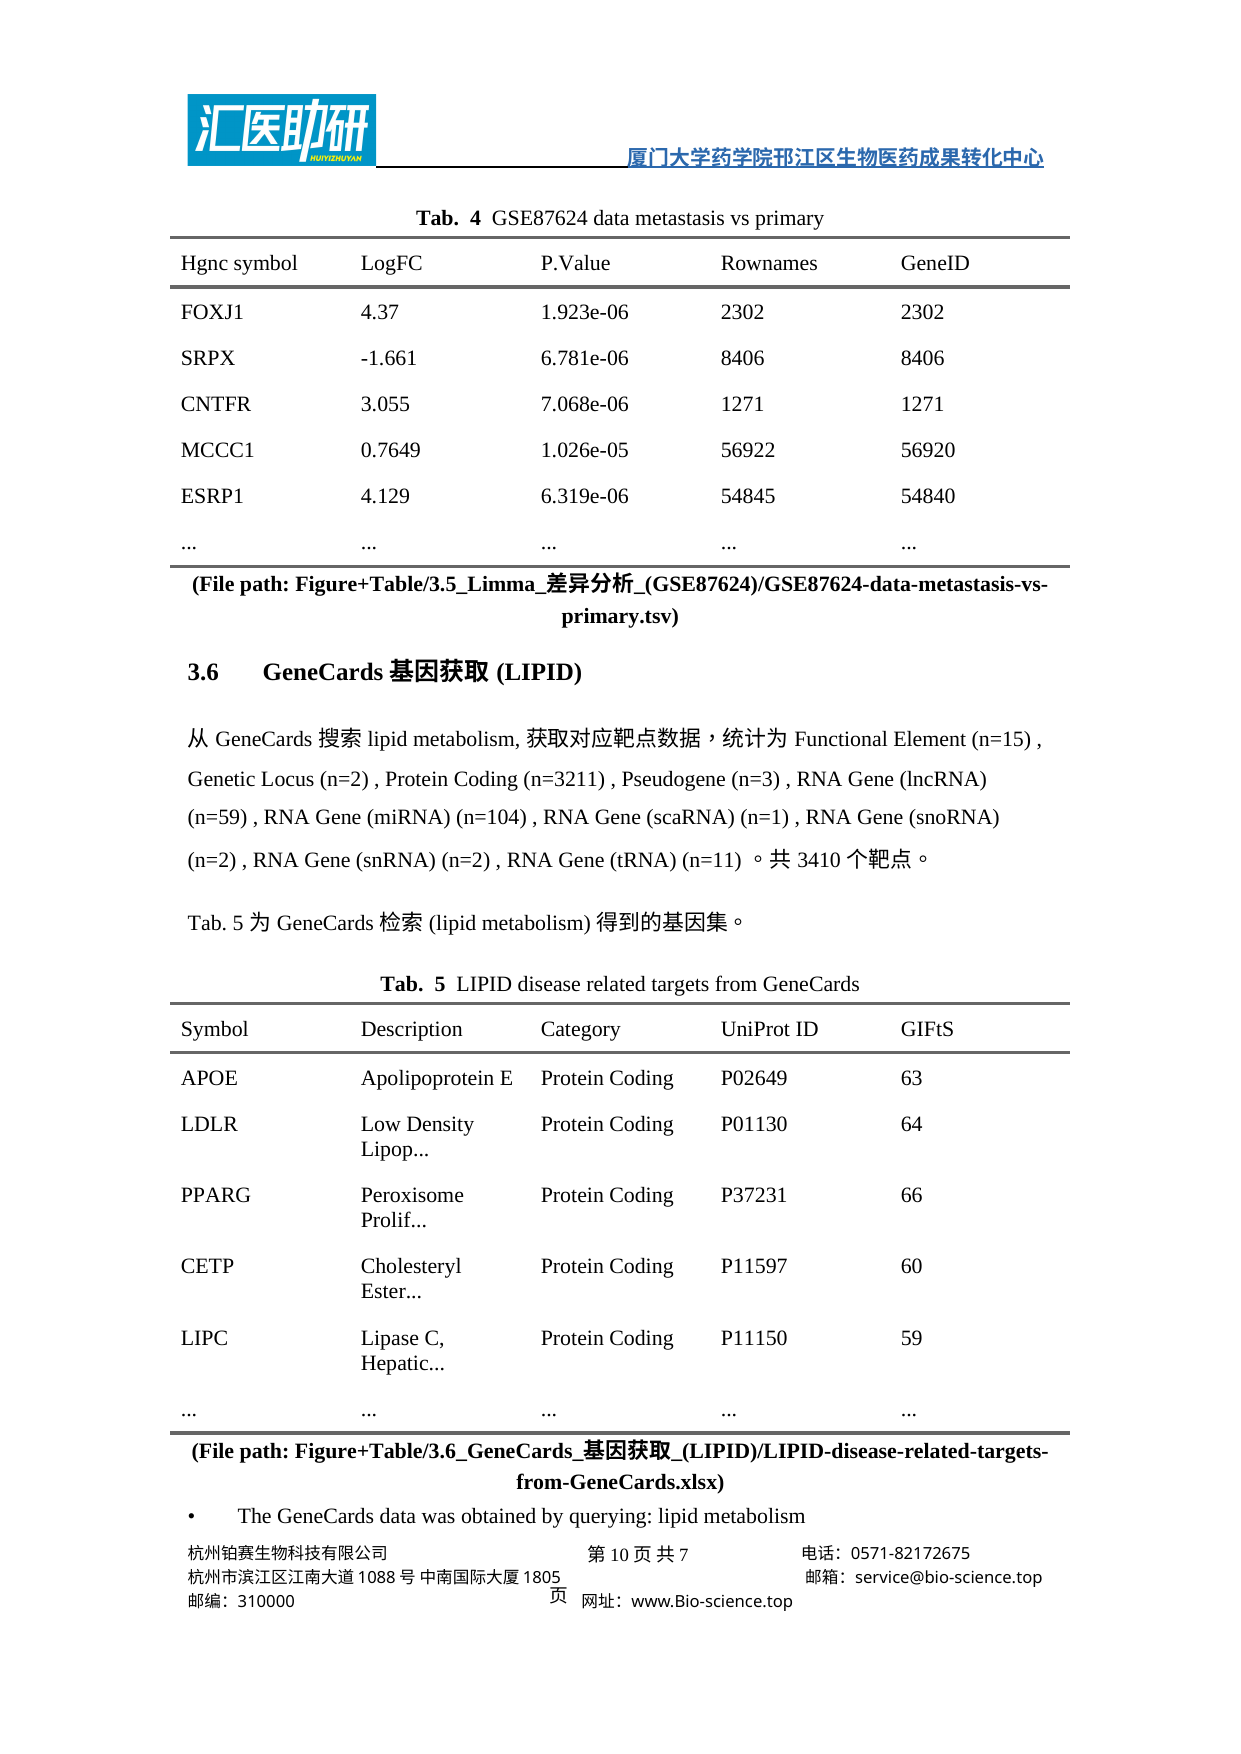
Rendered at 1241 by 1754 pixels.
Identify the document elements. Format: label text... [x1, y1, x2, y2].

table_cell Lipase C, Hepatic... [350, 1314, 530, 1385]
table_cell FOXJ1 [170, 289, 350, 334]
table_cell P02649 [710, 1054, 890, 1100]
picture [201, 118, 208, 127]
table_cell ESRP1 [170, 473, 350, 519]
table_cell Protein Coding [530, 1172, 710, 1243]
table_cell 3.055 [350, 381, 530, 427]
table_cell CETP [170, 1243, 350, 1314]
table_cell 60 [890, 1243, 1070, 1314]
table_cell SRPX [170, 335, 350, 381]
table_cell 64 [890, 1100, 1070, 1172]
table_cell LIPC [170, 1314, 350, 1385]
text (File path: Figure+Table/3.6_GeneCards_基因获取_(LIPID)/LIPID-disease-related-targets-from-GeneCards.xlsx) [187, 1435, 1053, 1494]
table_cell 6.781e-06 [530, 335, 710, 381]
table_cell 8406 [710, 335, 890, 381]
table_cell 63 [890, 1054, 1070, 1100]
picture [243, 106, 284, 150]
picture [196, 131, 208, 150]
text Tab. 5 为 GeneCards 检索 (lipid metabolism) 得到的基因集。 [187, 907, 1053, 937]
table_header Description [350, 1005, 530, 1051]
table_cell P01130 [710, 1100, 890, 1172]
table_cell ... [170, 519, 350, 565]
table_cell ... [350, 519, 530, 565]
table_header Symbol [170, 1005, 350, 1051]
table_cell Low Density Lipop... [350, 1100, 530, 1172]
table_cell ... [350, 1385, 530, 1431]
table_header UniProt ID [710, 1005, 890, 1051]
table_cell ... [710, 519, 890, 565]
table_cell 54845 [710, 473, 890, 519]
subtitle 3.6 GeneCards 基因获取 (LIPID) [187, 654, 1053, 688]
table_cell P11597 [710, 1243, 890, 1314]
table_cell Apolipoprotein E [350, 1054, 530, 1100]
list The GeneCards data was obtained by querying: lipid metabolism [187, 1503, 1053, 1528]
table_cell CNTFR [170, 381, 350, 427]
table_cell 1.026e-05 [530, 427, 710, 473]
table_header LogFC [350, 239, 530, 285]
table_cell P11150 [710, 1314, 890, 1385]
table_cell APOE [170, 1054, 350, 1100]
table_header Category [530, 1005, 710, 1051]
table_cell Protein Coding [530, 1243, 710, 1314]
table_cell 54840 [890, 473, 1070, 519]
table_header GeneID [890, 239, 1070, 285]
table_cell 4.37 [350, 289, 530, 334]
table_cell 2302 [890, 289, 1070, 334]
table_cell Cholesteryl Ester... [350, 1243, 530, 1314]
text Tab. 5 LIPID disease related targets from GeneCards [194, 971, 1046, 996]
text (File path: Figure+Table/3.5_Limma_差异分析_(GSE87624)/GSE87624-data-metastasis-vs-primary.tsv) [187, 568, 1053, 628]
table_cell 2302 [710, 289, 890, 334]
table_header Hgnc symbol [170, 239, 350, 285]
table_cell P37231 [710, 1172, 890, 1243]
table_cell -1.661 [350, 335, 530, 381]
picture [204, 106, 210, 114]
table_cell Protein Coding [530, 1054, 710, 1100]
table_cell Peroxisome Prolif... [350, 1172, 530, 1243]
table_cell 59 [890, 1314, 1070, 1385]
table_cell ... [710, 1385, 890, 1431]
table_cell 1271 [710, 381, 890, 427]
table_cell 0.7649 [350, 427, 530, 473]
table_cell PPARG [170, 1172, 350, 1243]
table_header Rownames [710, 239, 890, 285]
table_cell ... [530, 519, 710, 565]
picture [327, 106, 368, 150]
text Tab. 4 GSE87624 data metastasis vs primary [194, 205, 1046, 230]
table_cell 4.129 [350, 473, 530, 519]
table_header P.Value [530, 239, 710, 285]
table_cell 66 [890, 1172, 1070, 1243]
picture [210, 106, 243, 150]
table_cell MCCC1 [170, 427, 350, 473]
table_cell 6.319e-06 [530, 473, 710, 519]
table_cell 56920 [890, 427, 1070, 473]
table_cell 1.923e-06 [530, 289, 710, 334]
picture [282, 99, 327, 161]
table_cell ... [170, 1385, 350, 1431]
table_cell 1271 [890, 381, 1070, 427]
table_cell Protein Coding [530, 1314, 710, 1385]
text 从 GeneCards 搜索 lipid metabolism, 获取对应靶点数据，统计为 Functional Element (n=15) , Genetic Locus (n=2) , Protein Coding (n=3211) , Pseudogene (n=3) , RNA Gene (lncRNA) (n=59) , RNA Gene (miRNA) (n=104) , RNA Gene (scaRNA) (n=1) , RNA Gene (snoRNA) (n=2) , RNA Gene (snRNA) (n=2) , RNA Gene (tRNA) (n=11) 。共 3410 个靶点。 [187, 723, 1053, 873]
table_cell ... [890, 519, 1070, 565]
table_cell ... [530, 1385, 710, 1431]
table_cell LDLR [170, 1100, 350, 1172]
table_cell 8406 [890, 335, 1070, 381]
table_cell 56922 [710, 427, 890, 473]
table_header GIFtS [890, 1005, 1070, 1051]
table_cell 7.068e-06 [530, 381, 710, 427]
table_cell Protein Coding [530, 1100, 710, 1172]
table_cell ... [890, 1385, 1070, 1431]
